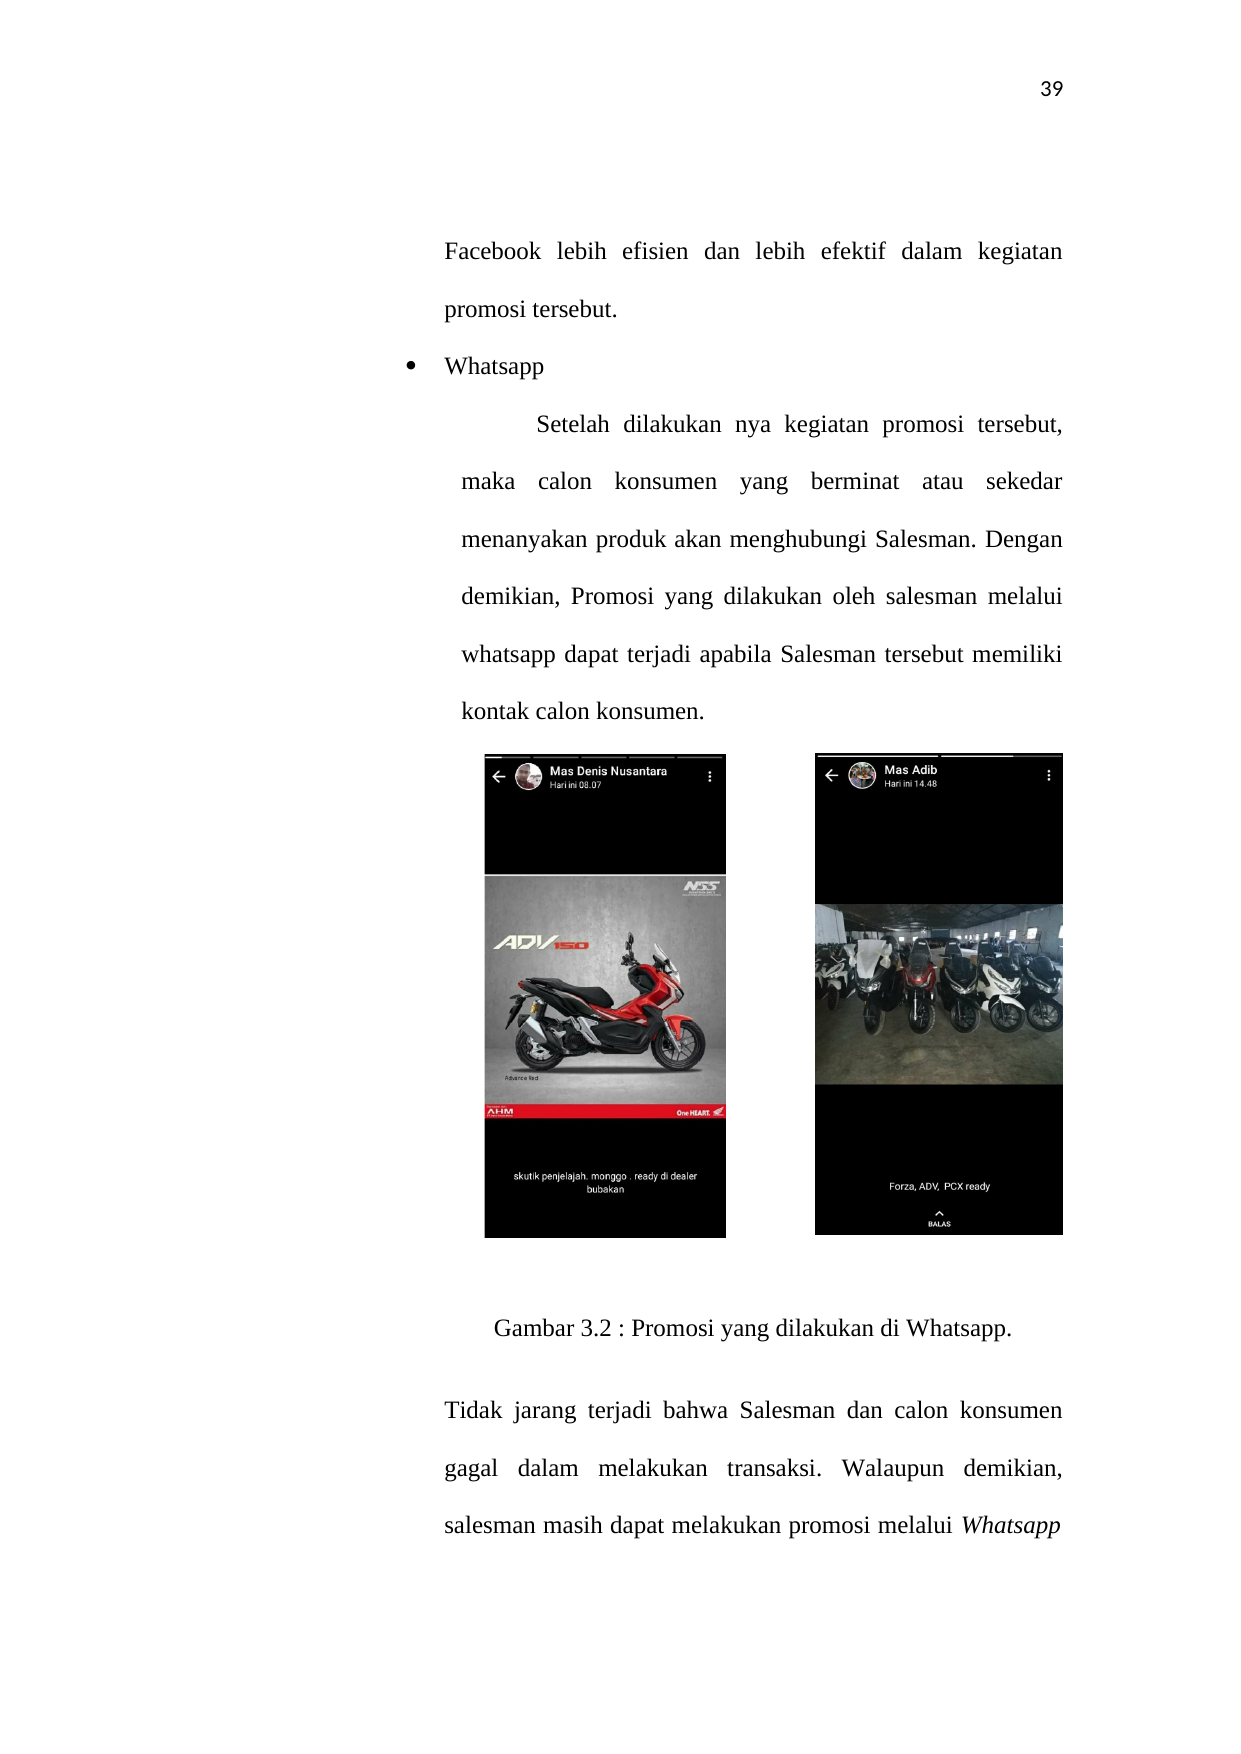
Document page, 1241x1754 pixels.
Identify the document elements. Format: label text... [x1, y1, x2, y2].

picture [484, 754, 726, 1238]
picture [815, 753, 1063, 1235]
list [444, 1395, 1063, 1539]
list Whatsapp [407, 351, 1063, 380]
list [444, 236, 1063, 322]
text Gambar 3.2 : Promosi yang dilakukan di Whatsapp. [443, 1255, 1063, 1342]
list Setelah dilakukan nya kegiatan promosi tersebut, maka calon konsumen yang berminat atau sekedar menanyakan produk akan menghubungi Salesman. Dengan demikian, Promosi yang dilakukan oleh salesman melalui whatsapp dapat terjadi apabila Salesman tersebut memiliki kontak calon konsumen. [461, 409, 1063, 725]
